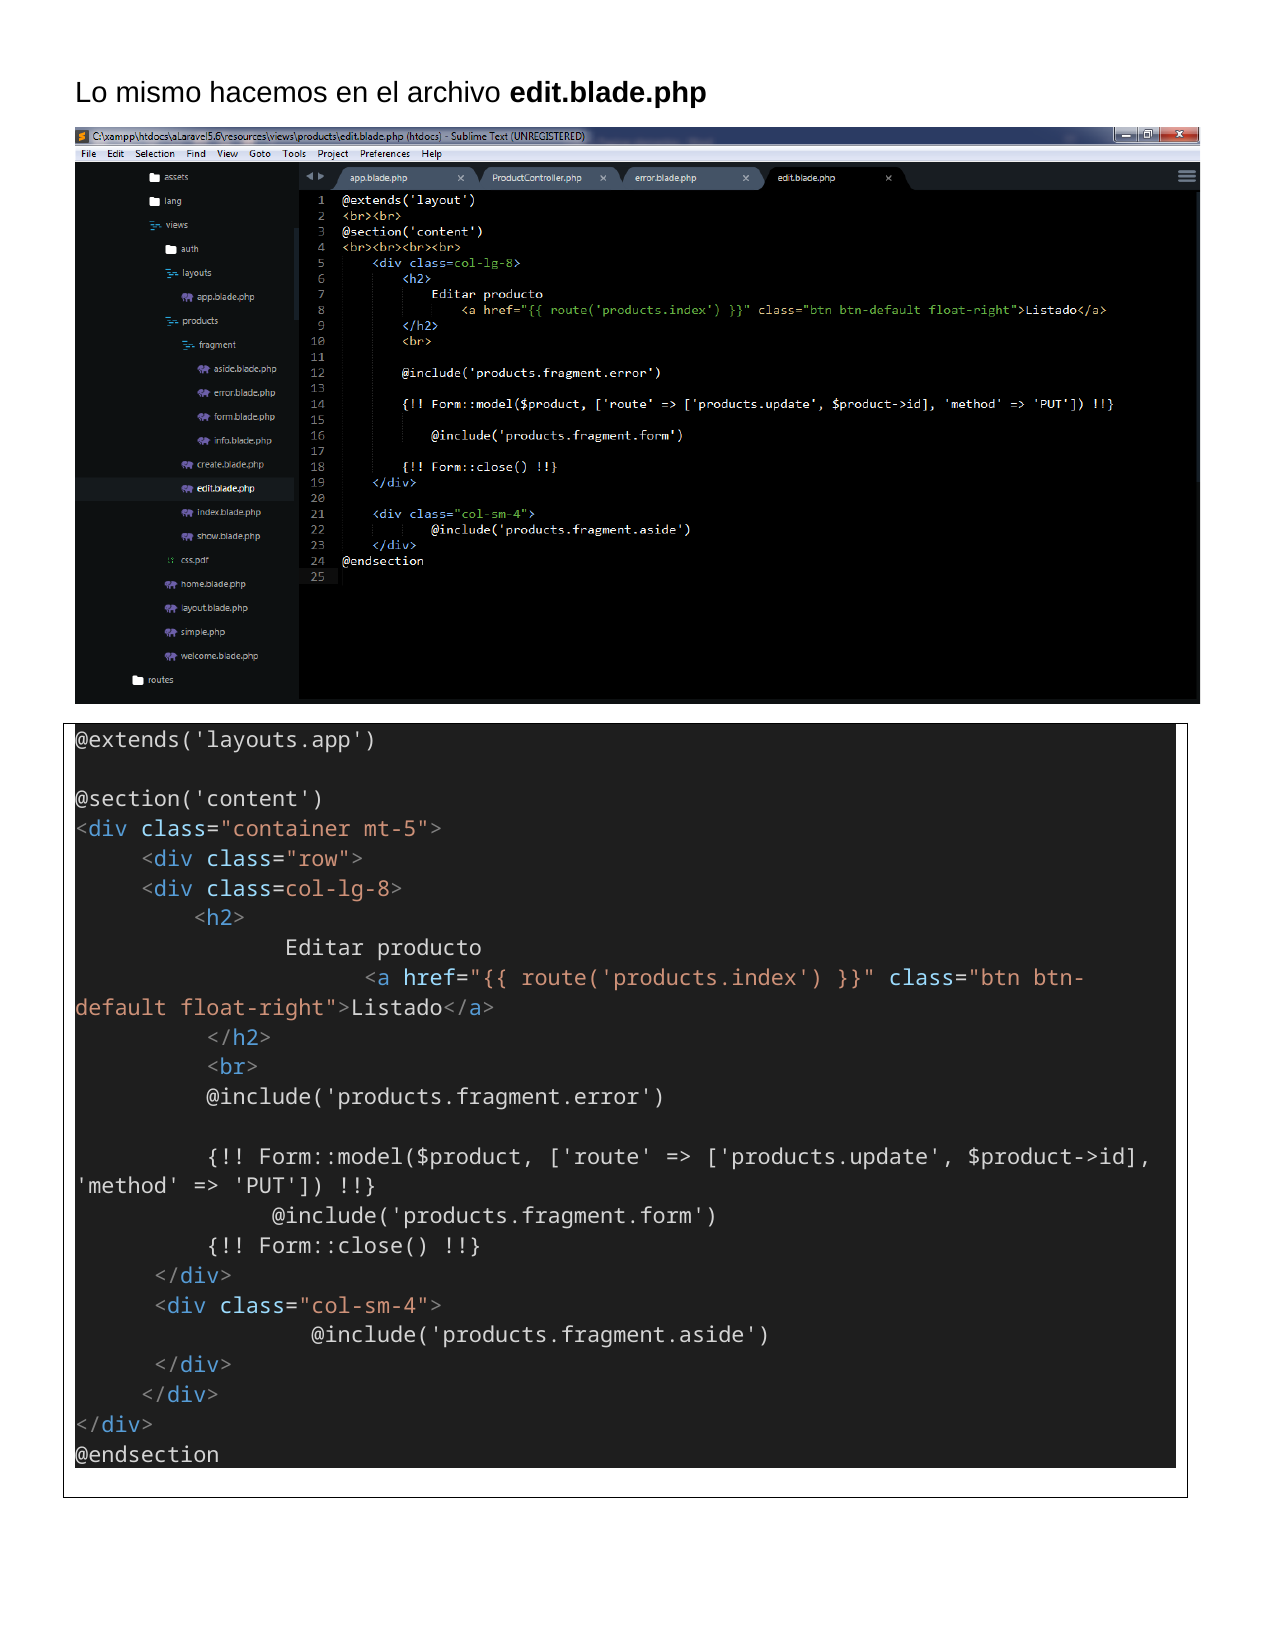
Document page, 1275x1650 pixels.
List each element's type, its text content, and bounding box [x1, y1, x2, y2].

table_header @extends('layouts.app') @section('content') <div class="container mt-5"> <div class="row"> <div class=col-lg-8> <h2> Editar producto <a href="{{ route('products.index') }}" class="btn btn-default float-right">Listado</a> </h2> <br> @include('products.fragment.error') {!! Form::model($product, ['route' => ['products.update', $product->id], 'method' => 'PUT']) !!} @include('products.fragment.form') {!! Form::close() !!} </div> <div class="col-sm-4"> @include('products.fragment.aside') </div> </div> </div> @endsection [64, 724, 1187, 1497]
text Lo mismo hacemos en el archivo edit.blade.php [75, 75, 1200, 108]
picture [75, 127, 1200, 704]
